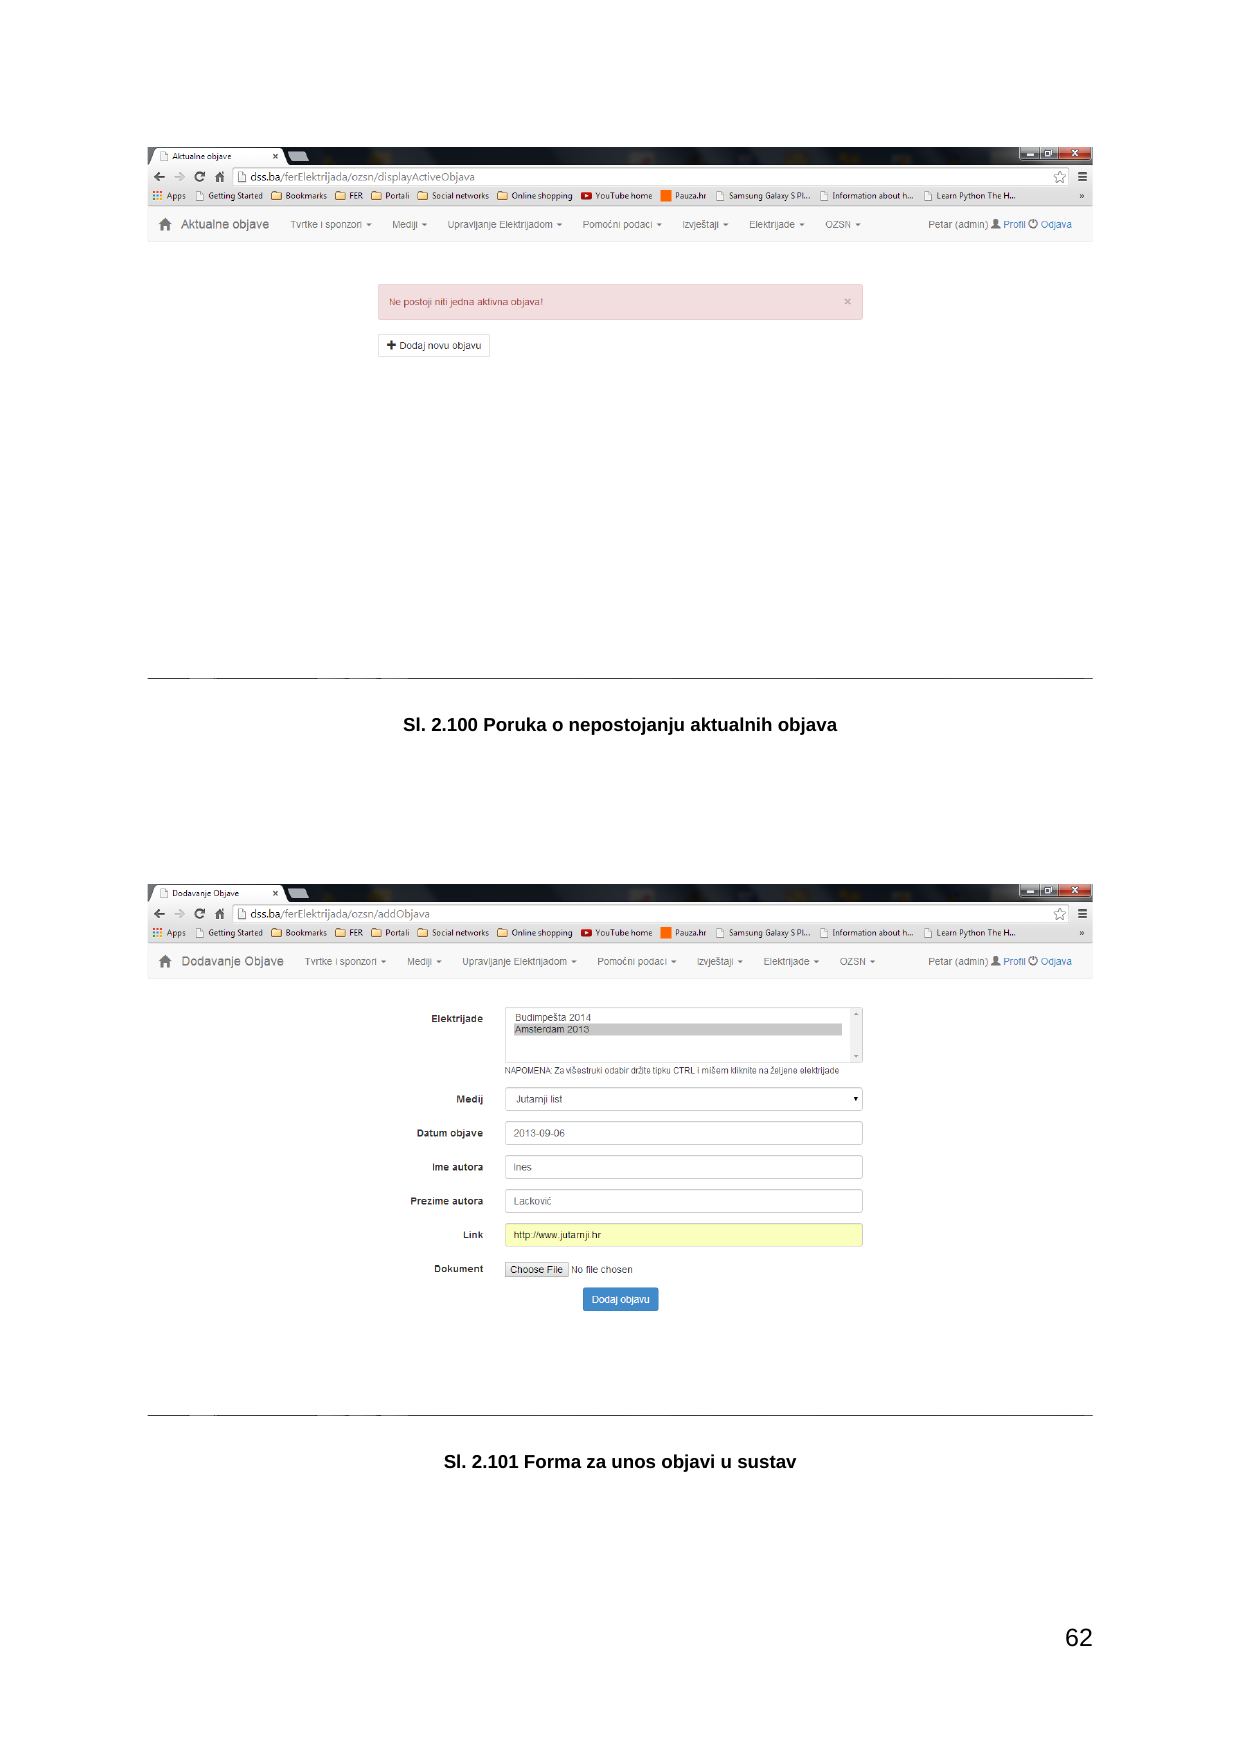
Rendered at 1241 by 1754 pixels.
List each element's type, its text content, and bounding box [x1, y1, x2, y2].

text Sl. 2.101 Forma za unos objavi u sustav [148, 1451, 1093, 1472]
text Sl. 2.100 Poruka o nepostojanju aktualnih objava [148, 714, 1093, 736]
picture [147, 147, 1093, 679]
picture [147, 884, 1093, 1416]
